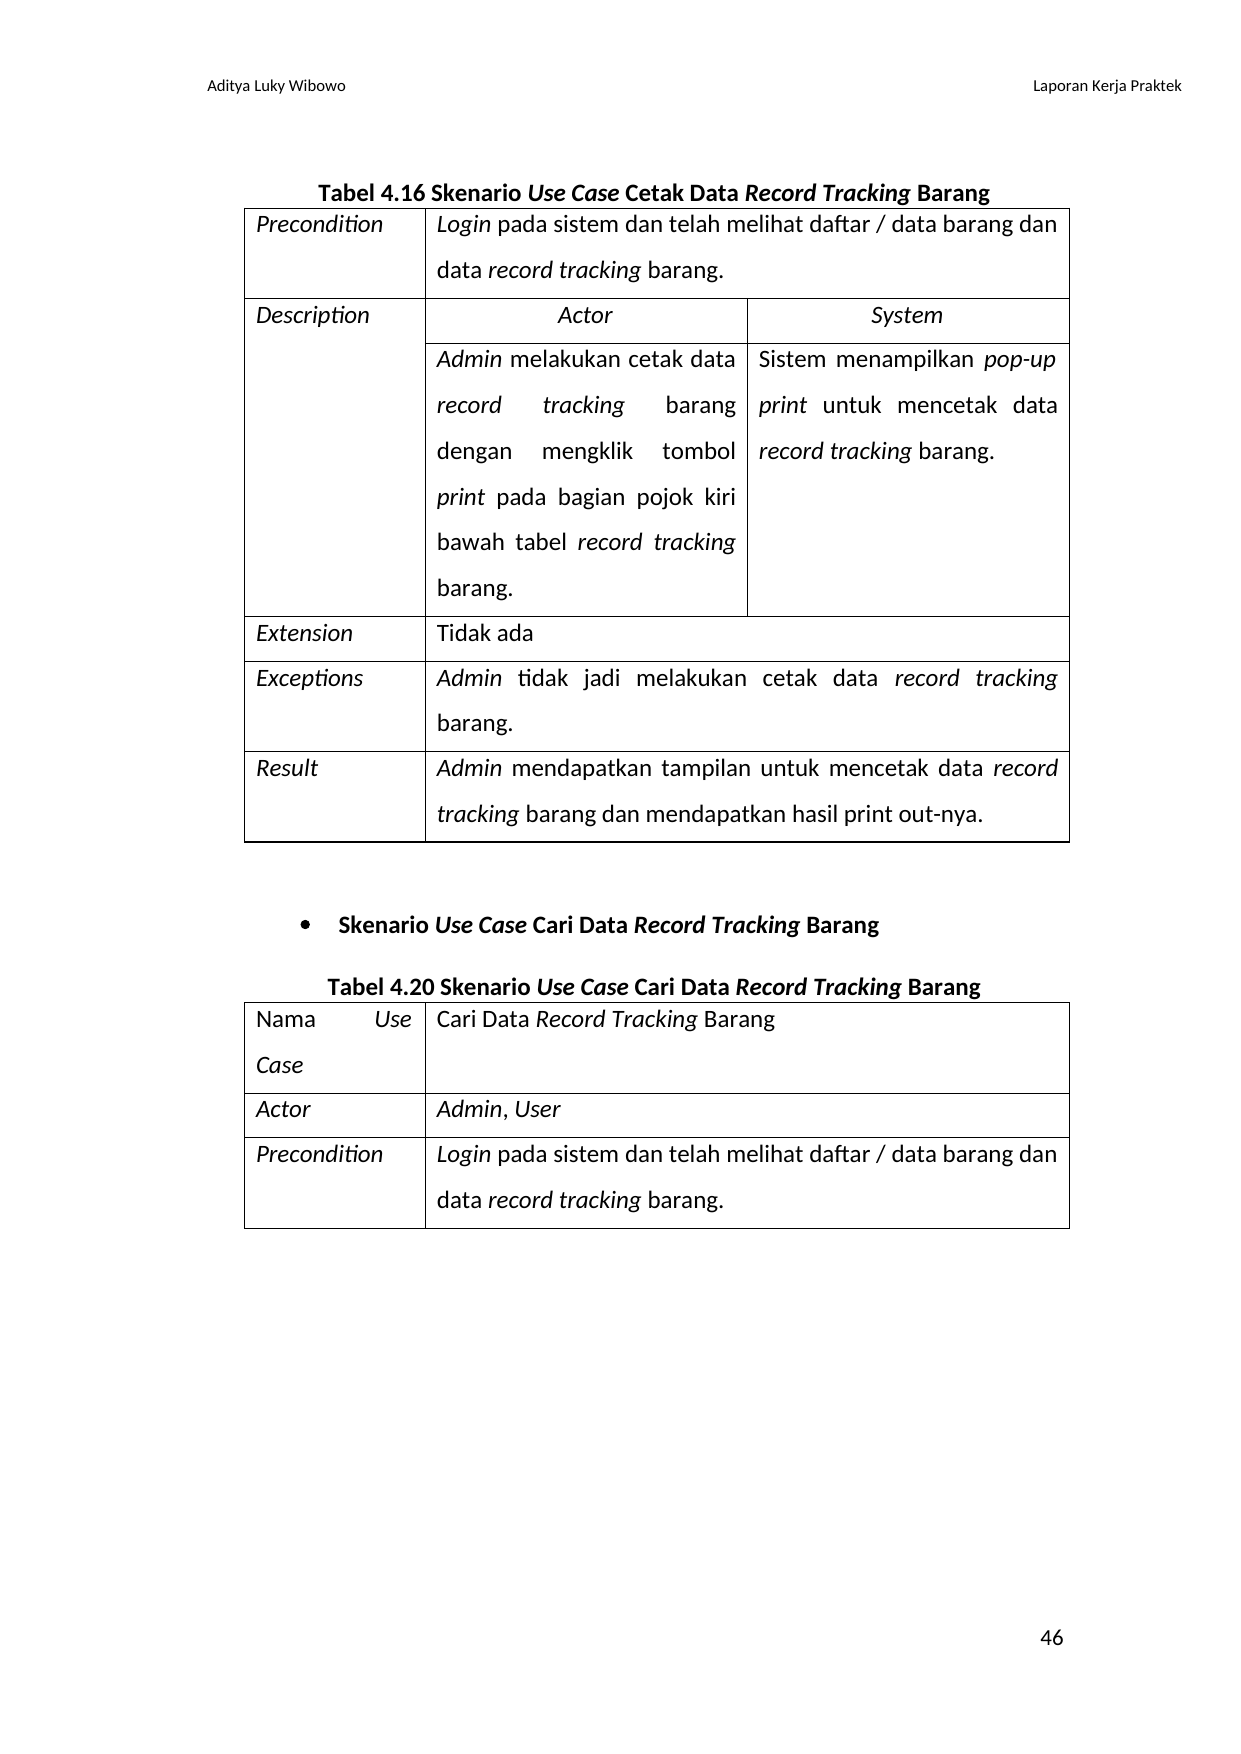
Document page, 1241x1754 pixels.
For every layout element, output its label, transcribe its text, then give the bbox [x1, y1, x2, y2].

table_cell Admin melakukan cetak data record tracking barang dengan mengklik tombol print pada bagian pojok kiri bawah tabel record tracking barang. [426, 344, 747, 616]
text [244, 177, 1063, 207]
table_cell Description [245, 299, 425, 616]
table_cell Result [245, 752, 425, 841]
table_cell Actor [426, 299, 747, 343]
table_cell Admin tidak jadi melakukan cetak data record tracking barang. [426, 662, 1069, 751]
table_cell Tidak ada [426, 617, 1069, 661]
list Skenario Use Case Cari Data Record Tracking Barang [301, 909, 1063, 939]
table_cell Admin mendapatkan tampilan untuk mencetak data record tracking barang dan mendapatkan hasil print out-nya. [426, 752, 1069, 841]
table_cell Actor [245, 1094, 425, 1137]
table_header Cari Data Record Tracking Barang [426, 1003, 1069, 1092]
table_cell Exceptions [245, 662, 425, 751]
table_cell Precondition [245, 1138, 425, 1227]
table_header Precondition [245, 209, 425, 298]
table_cell Extension [245, 617, 425, 661]
table_cell System [748, 299, 1069, 343]
table_cell Sistem menampilkan pop-up print untuk mencetak data record tracking barang. [748, 344, 1069, 616]
table_cell Login pada sistem dan telah melihat daftar / data barang dan data record tracking barang. [426, 1138, 1069, 1227]
table_header Login pada sistem dan telah melihat daftar / data barang dan data record tracking barang. [426, 209, 1069, 298]
table_header Nama Use Case [245, 1003, 425, 1092]
table_cell Admin, User [426, 1094, 1069, 1137]
